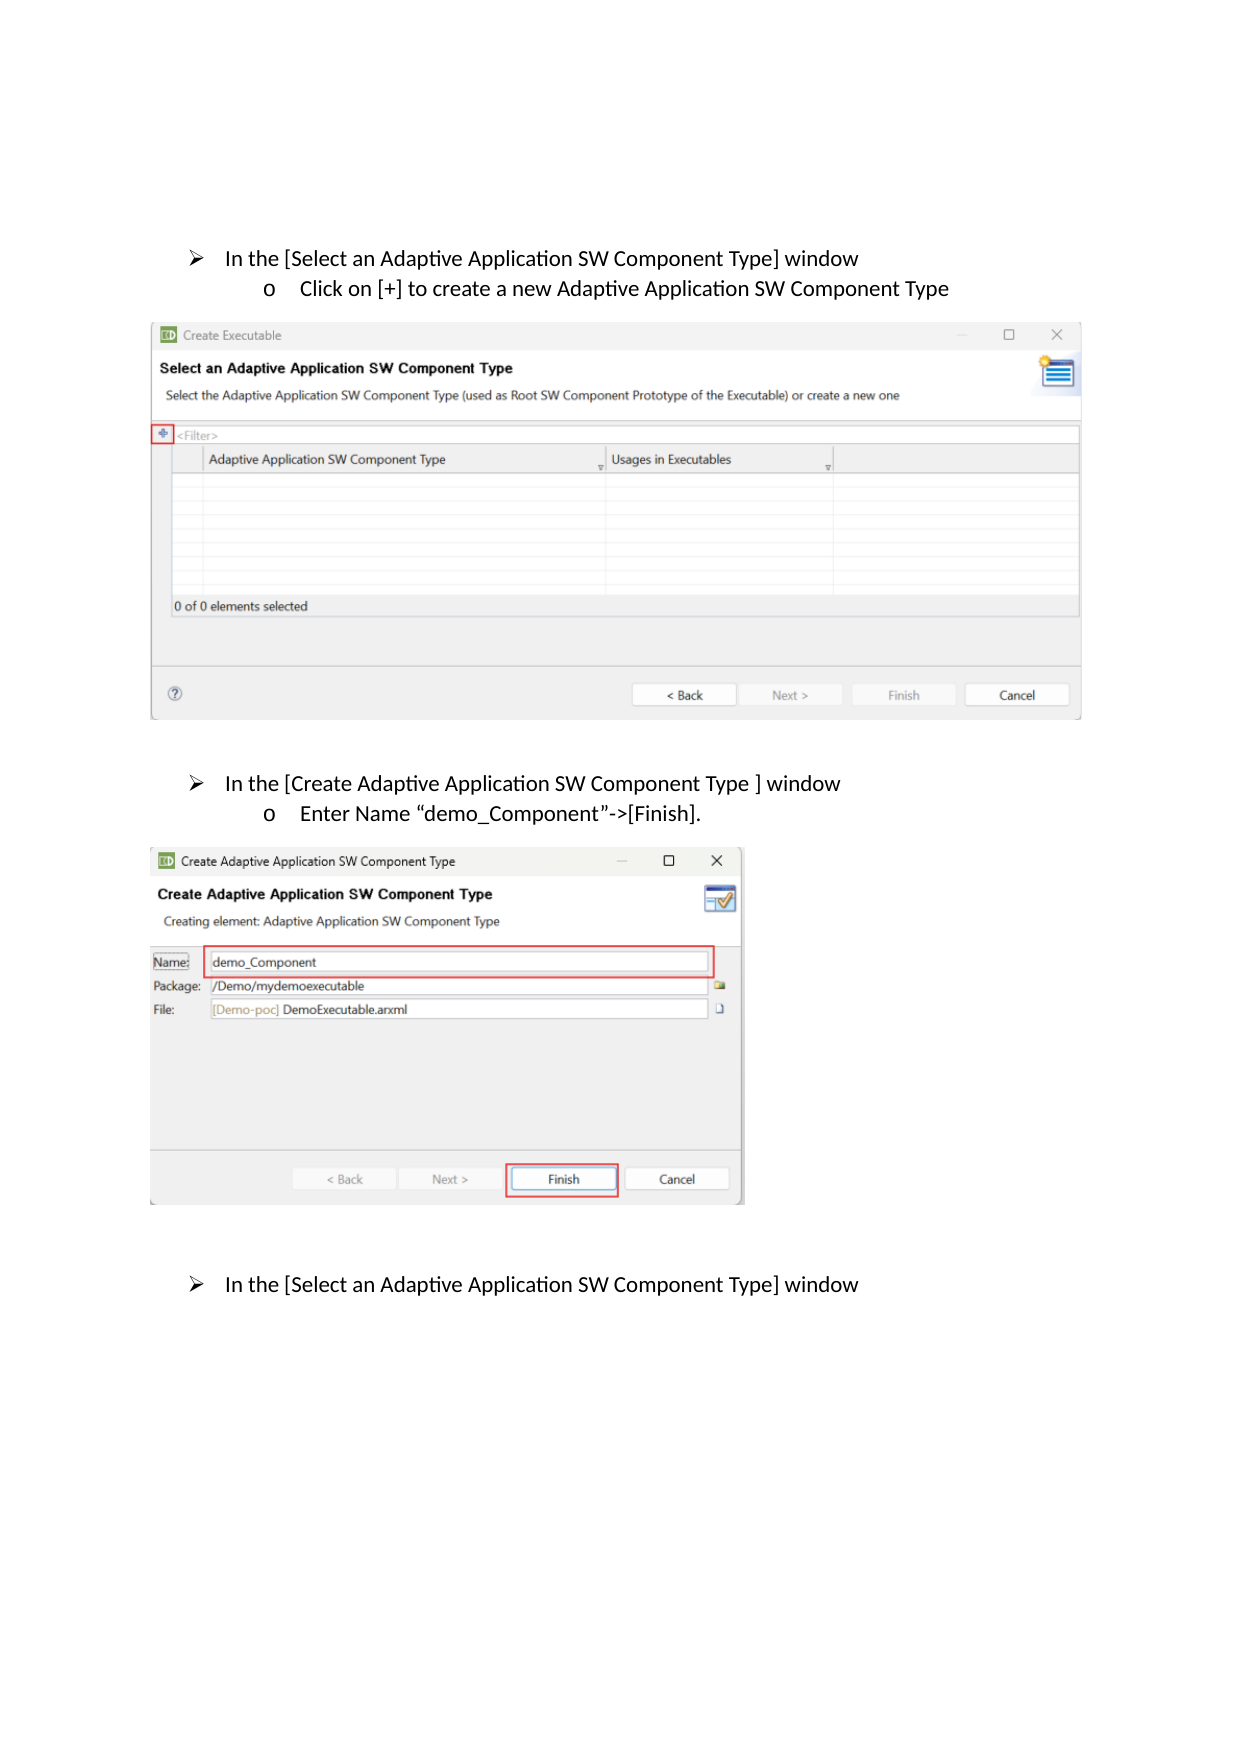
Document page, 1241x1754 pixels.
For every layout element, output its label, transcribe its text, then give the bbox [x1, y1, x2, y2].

list In the [Select an Adaptive Application SW Component Type] window [187, 1270, 1090, 1298]
picture [150, 322, 1082, 720]
list In the [Select an Adaptive Application SW Component Type] window [187, 244, 1090, 272]
list Enter Name “demo_Component”->[Finish]. [262, 799, 1090, 828]
list Click on [+] to create a new Adaptive Application SW Component Type [262, 274, 1090, 303]
picture [150, 847, 745, 1205]
list In the [Create Adaptive Application SW Component Type ] window [187, 769, 1090, 797]
